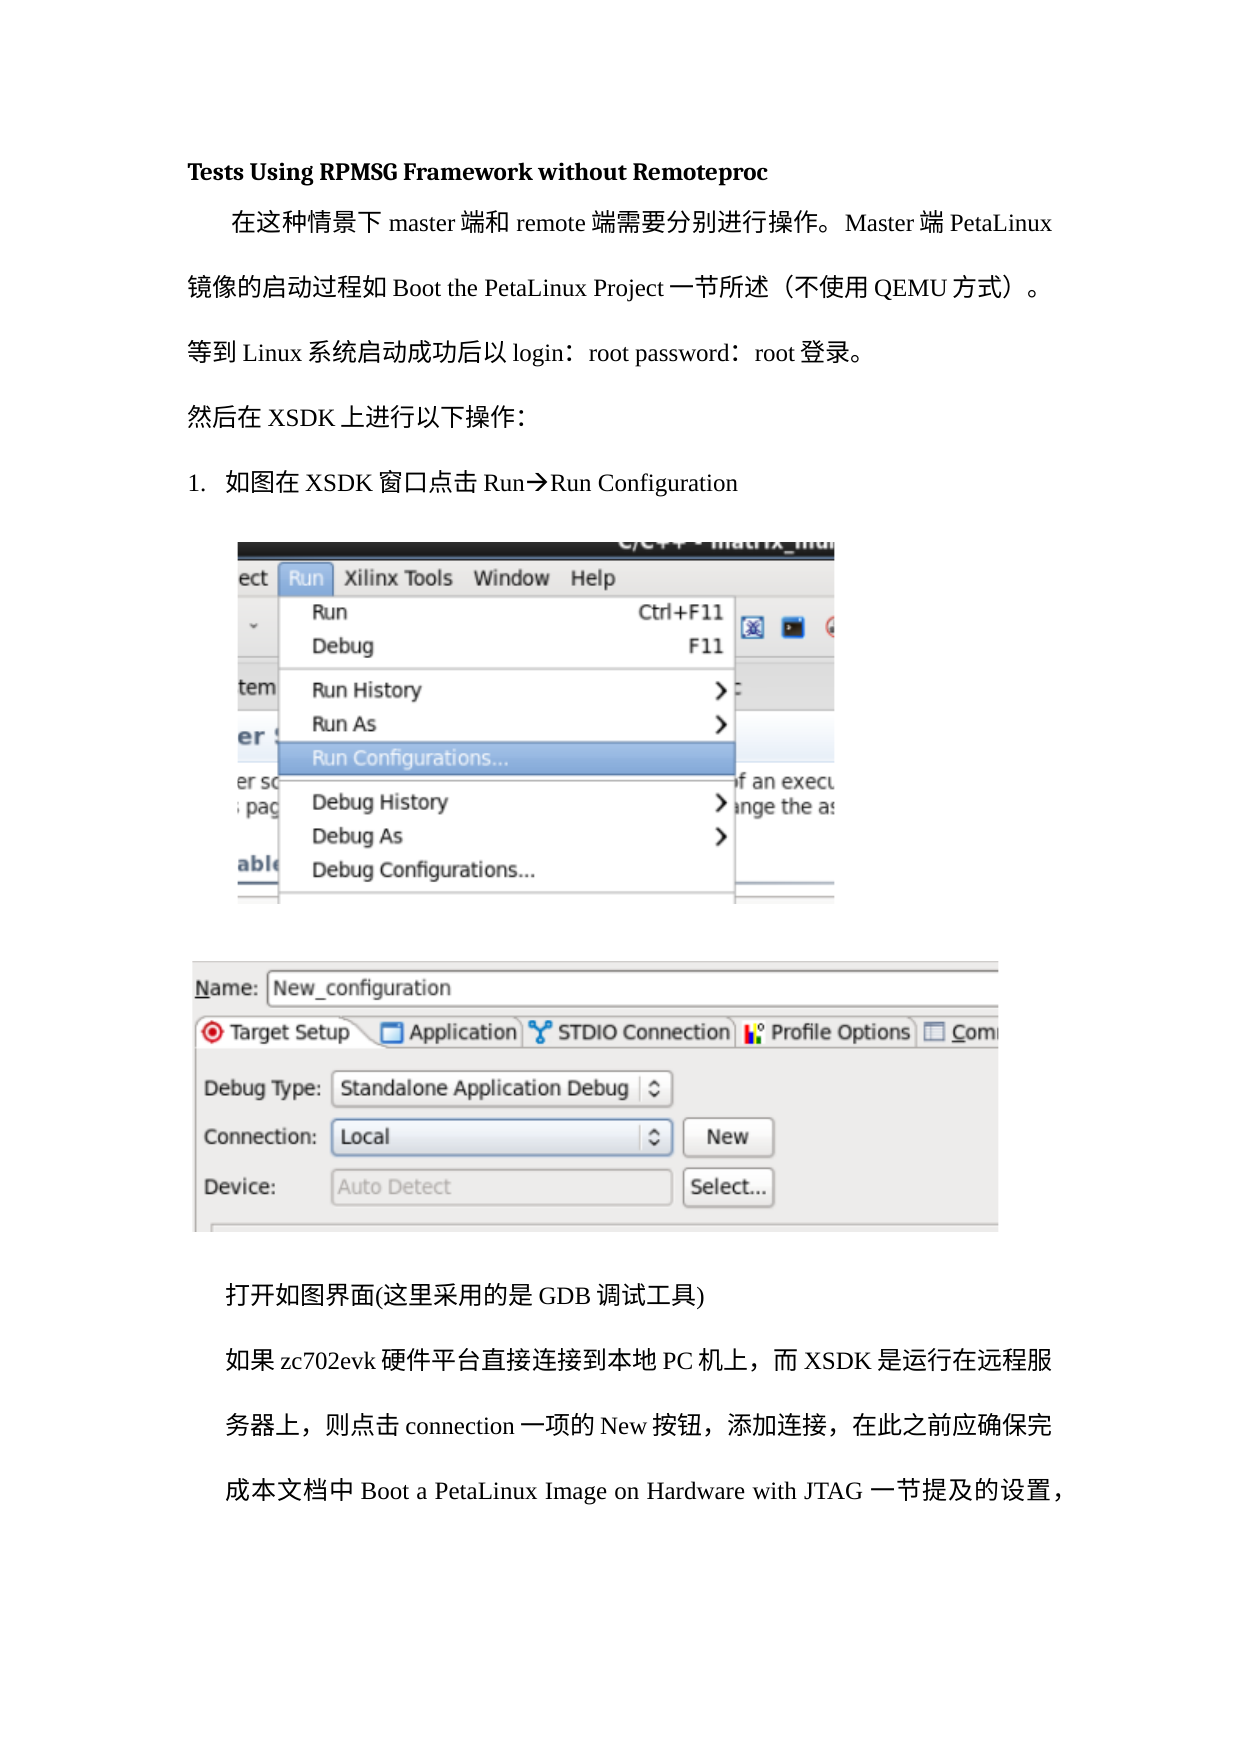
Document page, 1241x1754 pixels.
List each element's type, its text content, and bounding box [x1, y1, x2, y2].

text 然后在XSDK上进行以下操作： [187, 383, 1053, 448]
text 在这种情景下master端和remote端需要分别进行操作。Master端PetaLinux镜像的启动过程如Boot the PetaLinux Project一节所述（不使用QEMU方式）。等到Linux系统启动成功后以login：root password：root登录。 [187, 188, 1053, 383]
picture [237, 542, 835, 904]
subtitle Tests Using RPMSG Framework without Remoteproc [187, 156, 1053, 188]
list 如图在XSDK窗口点击RunRun Configuration [187, 448, 1053, 513]
picture [192, 961, 999, 1232]
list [225, 1326, 1053, 1521]
